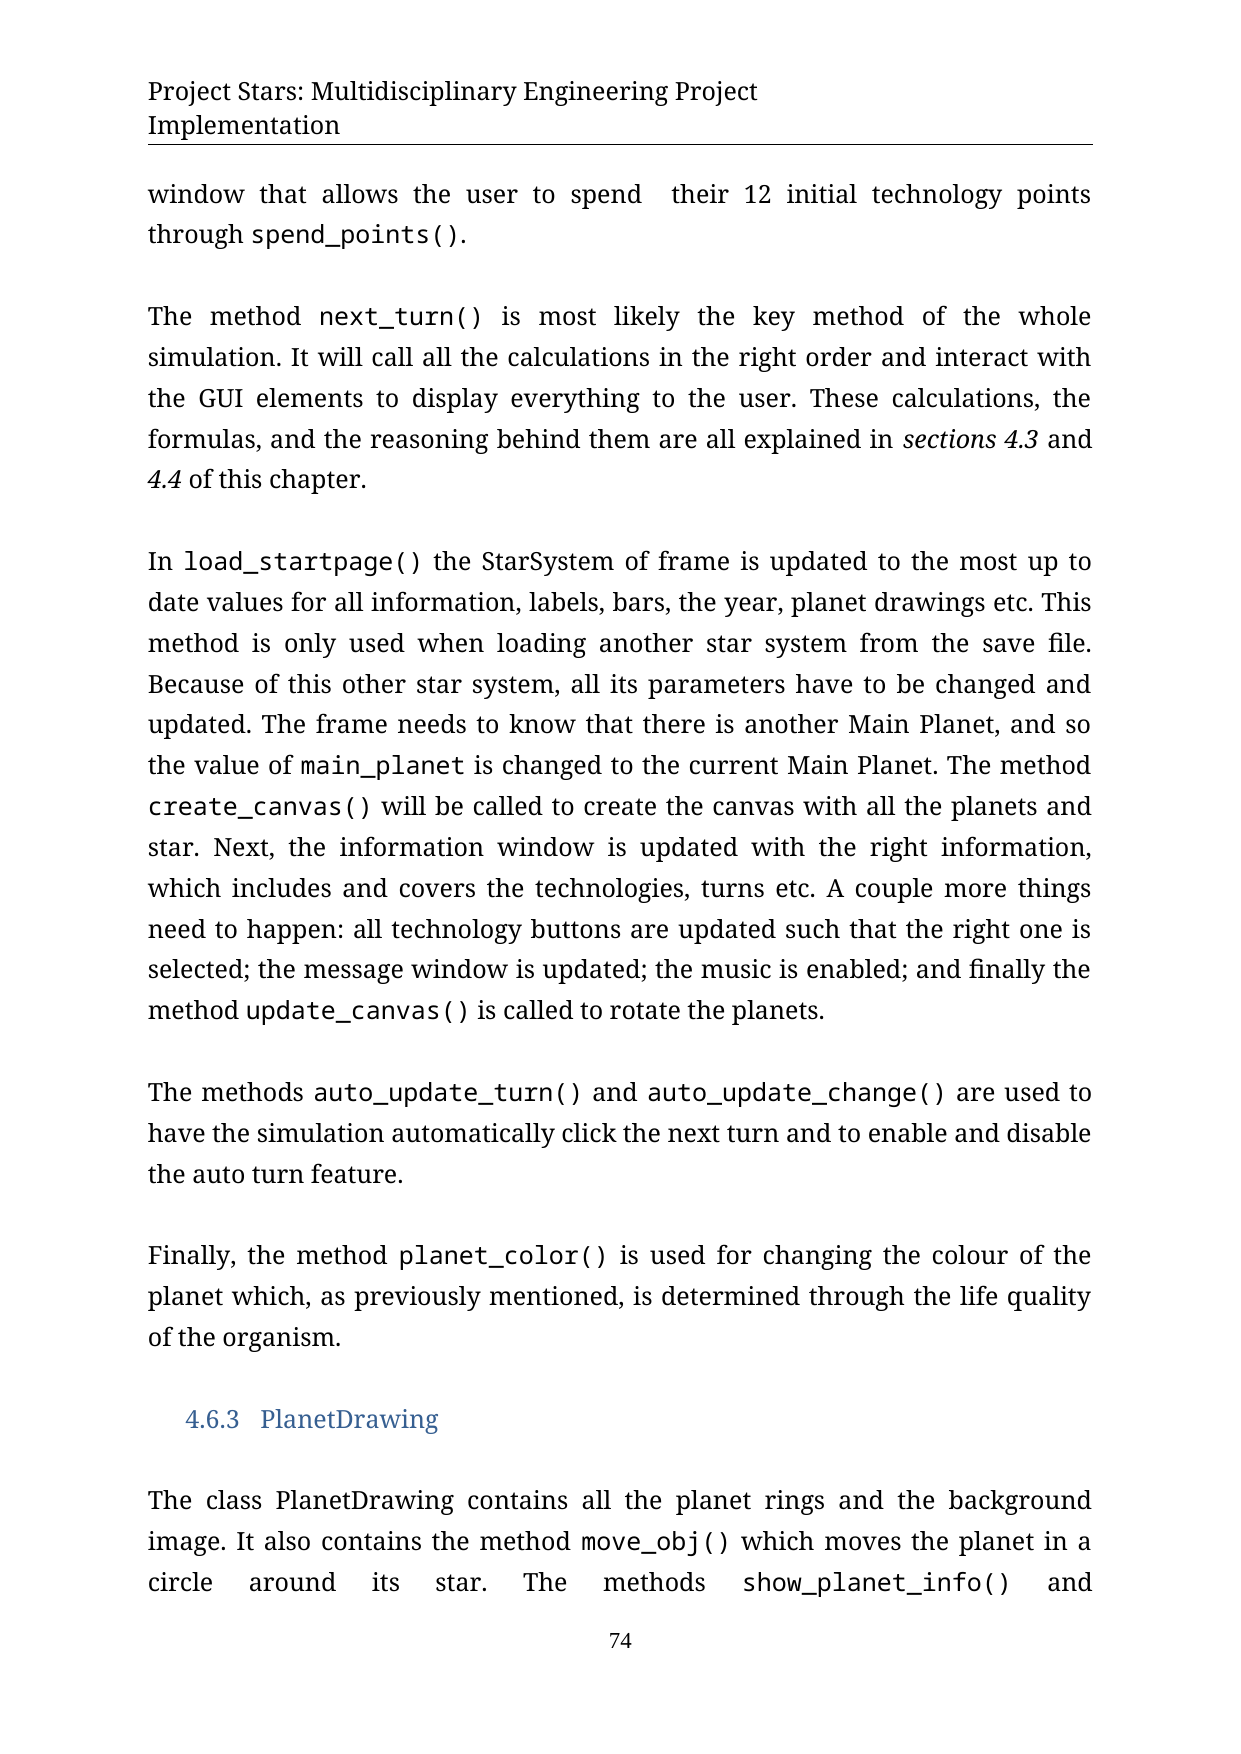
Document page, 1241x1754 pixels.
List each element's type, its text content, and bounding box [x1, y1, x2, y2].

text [148, 176, 1093, 251]
subtitle PlanetDrawing [185, 1401, 1093, 1435]
text The methods auto_update_turn() and auto_update_change() are used to have the simulation automatically click the next turn and to enable and disable the auto turn feature. [148, 1074, 1093, 1190]
text Finally, the method planet_color() is used for changing the colour of the planet which, as previously mentioned, is determined through the life quality of the organism. [148, 1238, 1093, 1354]
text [148, 1483, 1093, 1599]
text The method next_turn() is most likely the key method of the whole simulation. It will call all the calculations in the right order and interact with the GUI elements to display everything to the user. These calculations, the formulas, and the reasoning behind them are all explained in sections 4.3 and 4.4 of this chapter. [148, 299, 1093, 496]
text In load_startpage() the StarSystem of frame is updated to the most up to date values for all information, labels, bars, the year, planet drawings etc. This method is only used when loading another star system from the save file. Because of this other star system, all its parameters have to be changed and updated. The frame needs to know that there is another Main Planet, and so the value of main_planet is changed to the current Main Planet. The method create_canvas() will be called to create the canvas with all the planets and star. Next, the information window is updated with the right information, which includes and covers the technologies, turns etc. A couple more things need to happen: all technology buttons are updated such that the right one is selected; the message window is updated; the music is enabled; and finally the method update_canvas() is called to rotate the planets. [148, 544, 1093, 1027]
